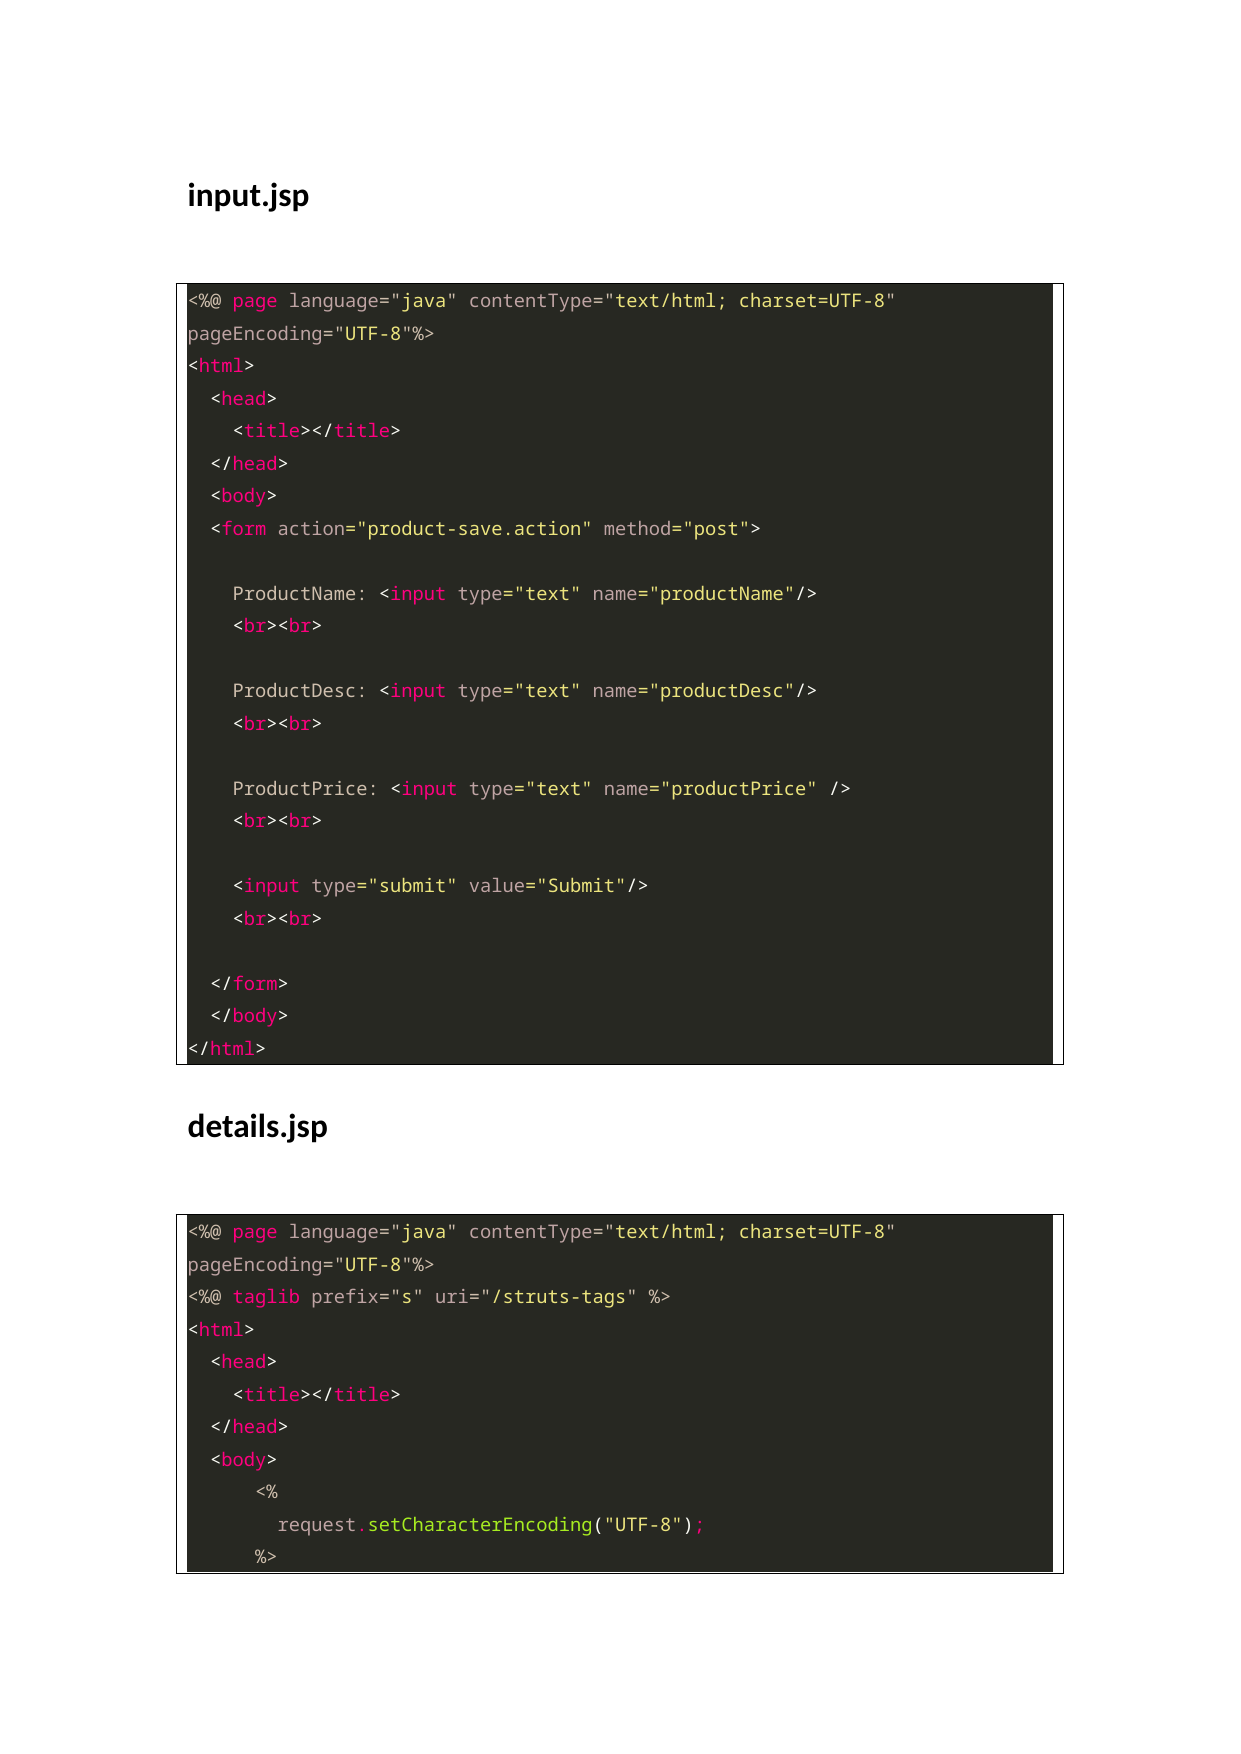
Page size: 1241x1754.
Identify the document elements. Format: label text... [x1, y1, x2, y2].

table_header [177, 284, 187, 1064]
subtitle input.jsp [187, 162, 1053, 227]
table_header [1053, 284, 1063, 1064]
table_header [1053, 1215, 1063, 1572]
subtitle details.jsp [187, 1092, 1053, 1157]
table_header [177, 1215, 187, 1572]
